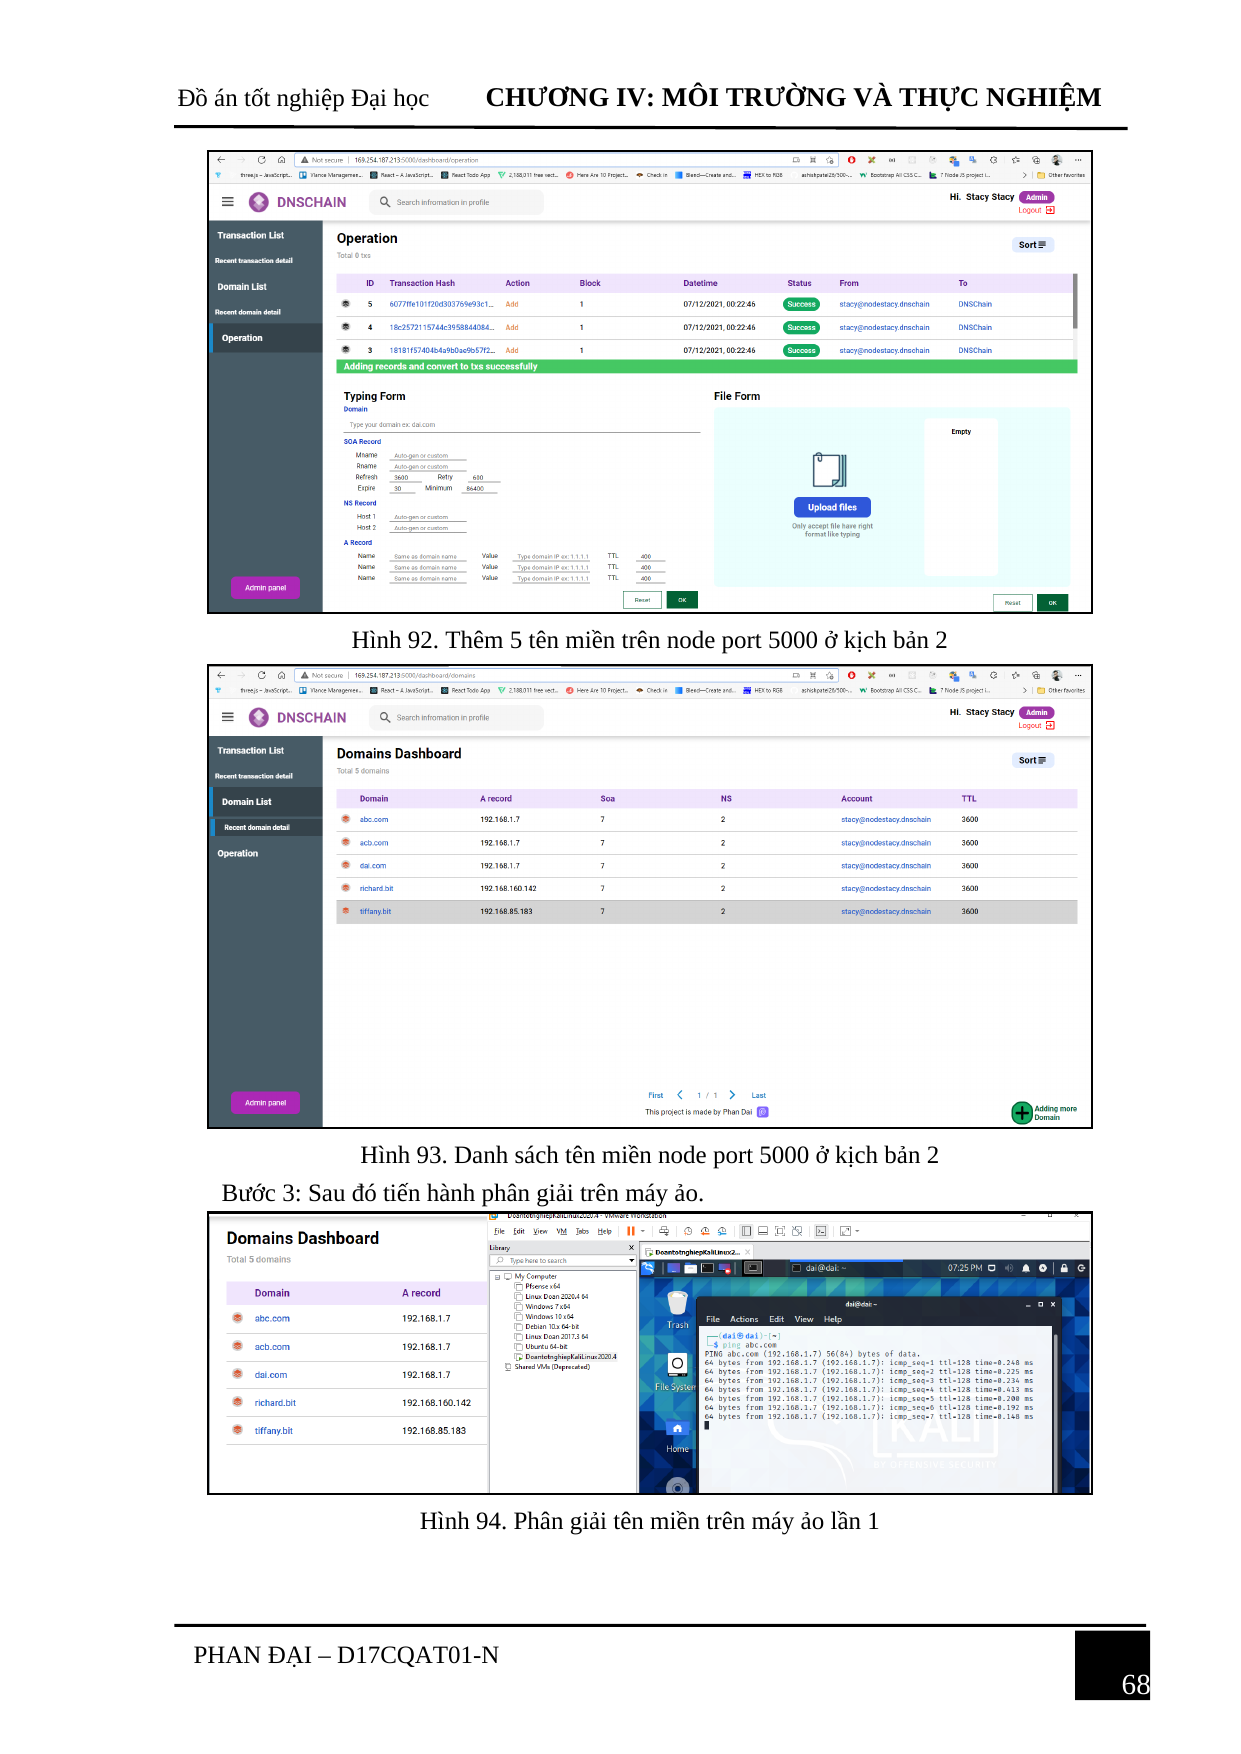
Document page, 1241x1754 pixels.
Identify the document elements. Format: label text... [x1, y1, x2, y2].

picture [209, 1214, 1091, 1493]
text Hình 92. Thêm 5 tên miền trên node port 5000 ở kịch bản 2 [177, 625, 1122, 654]
picture [209, 666, 1091, 1127]
list Bước 3: Sau đó tiến hành phân giải trên máy ảo. [221, 1178, 1122, 1207]
text Hình 94. Phân giải tên miền trên máy ảo lần 1 [177, 1506, 1122, 1535]
picture [209, 152, 1091, 612]
text Hình 93. Danh sách tên miền node port 5000 ở kịch bản 2 [177, 1140, 1122, 1169]
